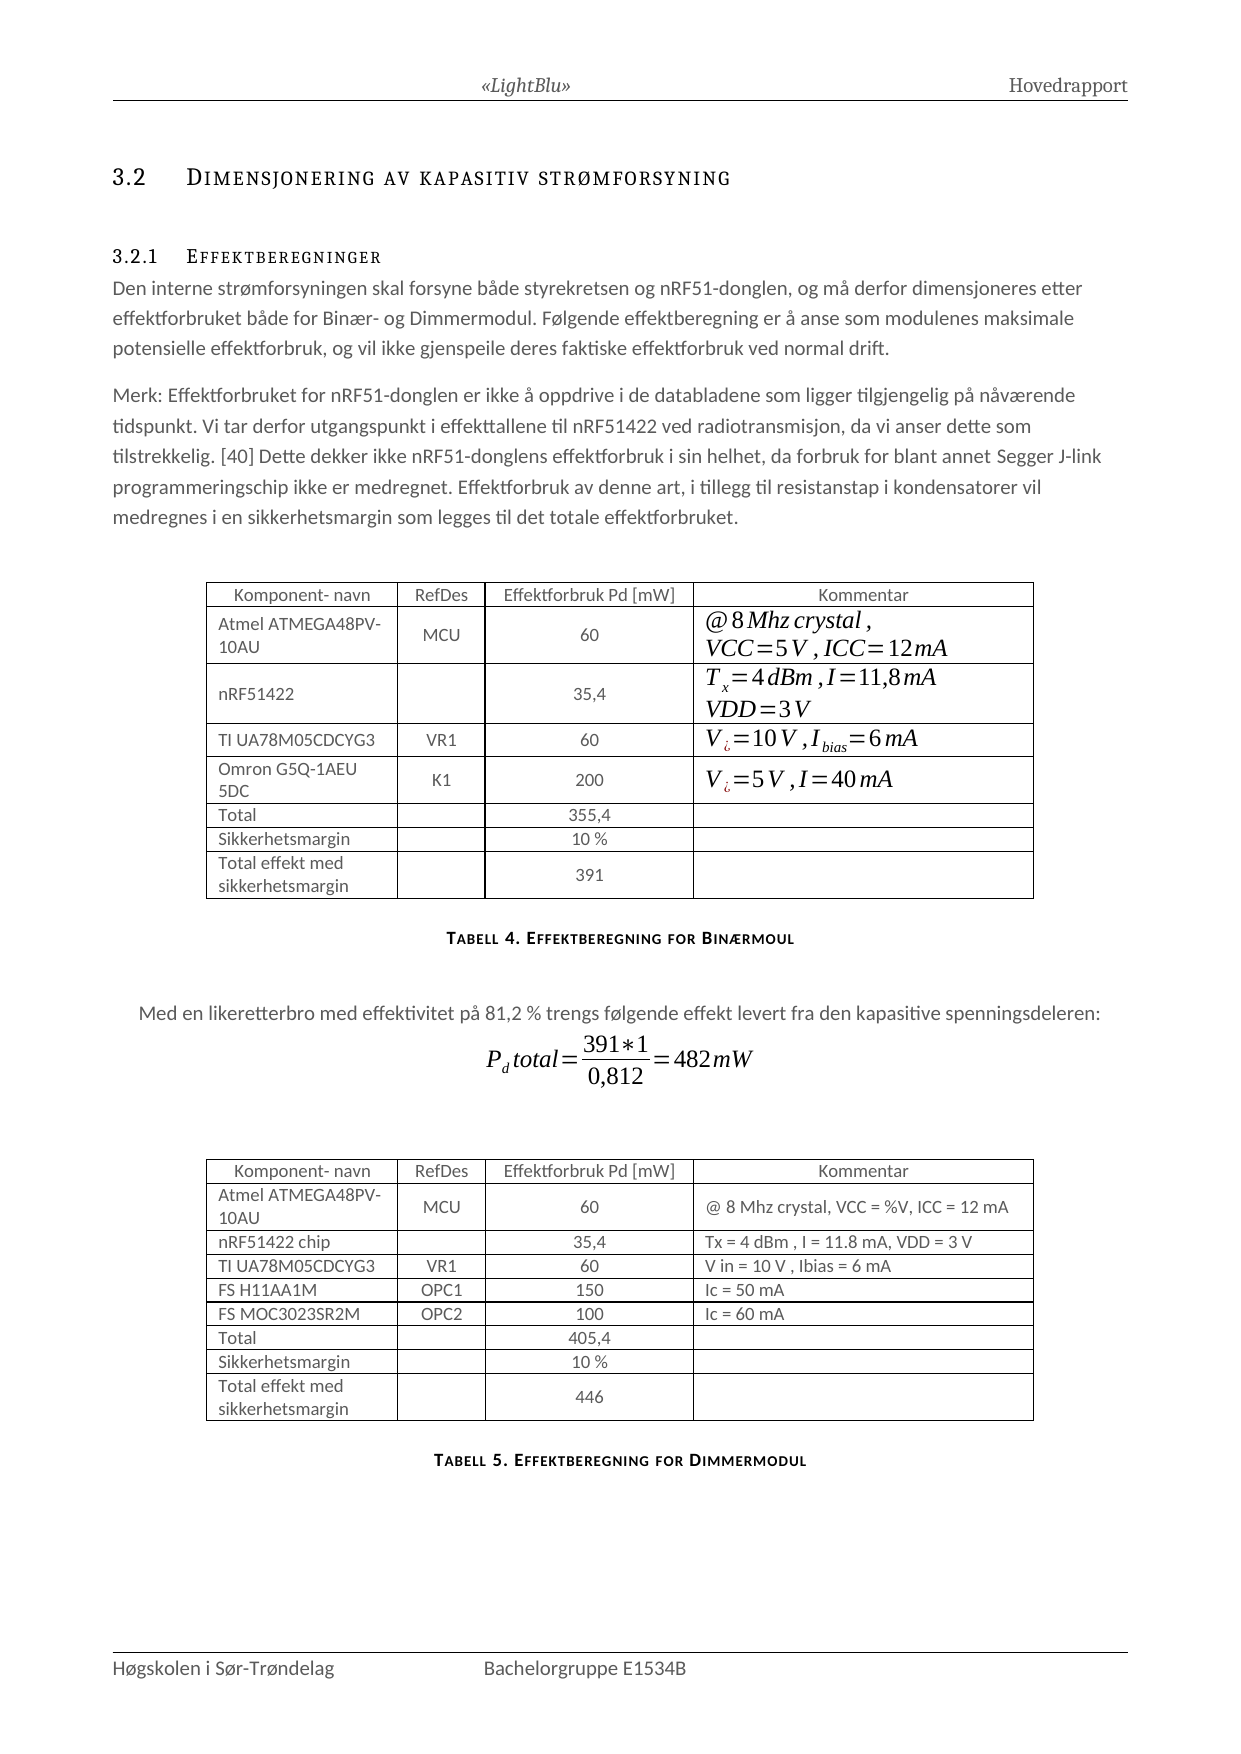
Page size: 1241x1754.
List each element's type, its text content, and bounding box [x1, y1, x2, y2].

table_header Komponent- navn [207, 583, 397, 606]
table_cell VR1 [398, 1255, 485, 1277]
table_cell 60 [486, 1184, 693, 1229]
text Merk: Effektforbruket for nRF51-donglen er ikke å oppdrive i de databladene som ligger tilgjengelig på nåværende tidspunkt. Vi tar derfor utgangspunkt i effekttallene til nRF51422 ved radiotransmisjon, da vi anser dette som tilstrekkelig. Dette dekker ikke nRF51-donglens effektforbruk i sin helhet, da forbruk for blant annet Segger J-link programmeringschip ikke er medregnet. Effektforbruk av denne art, i tillegg til resistanstap i kondensatorer vil medregnes i en sikkerhetsmargin som legges til det totale effektforbruket. [112, 383, 1128, 560]
table_cell 10 % [486, 828, 693, 851]
table_cell OPC1 [398, 1279, 485, 1301]
table_cell V in = 10 V , Ibias = 6 mA [694, 1255, 1033, 1277]
table_cell Total [207, 1326, 397, 1349]
table_header Kommentar [694, 583, 1033, 606]
table_cell [694, 828, 1033, 851]
table_cell 355,4 [486, 804, 693, 827]
table_cell Ic = 50 mA [694, 1279, 1033, 1301]
table_cell Sikkerhetsmargin [207, 1350, 397, 1373]
table_cell [694, 664, 1033, 723]
table_cell MCU [398, 1184, 485, 1229]
table_cell nRF51422 chip [207, 1231, 397, 1253]
table_cell OPC2 [398, 1303, 485, 1325]
table_cell [398, 852, 484, 897]
table_cell FS H11AA1M [207, 1279, 397, 1301]
table_header RefDes [398, 1160, 485, 1183]
table_cell Sikkerhetsmargin [207, 828, 397, 851]
table_cell 60 [486, 607, 693, 663]
table_cell 150 [486, 1279, 693, 1301]
table_cell [694, 724, 1033, 756]
table_cell Ic = 60 mA [694, 1303, 1033, 1325]
table_cell 60 [486, 724, 693, 756]
table_cell 35,4 [486, 664, 693, 723]
text Den interne strømforsyningen skal forsyne både styrekretsen og nRF51-donglen, og må derfor dimensjoneres etter effektforbruket både for Binær- og Dimmermodul. Følgende effektberegning er å anse som modulenes maksimale potensielle effektforbruk, og vil ikke gjenspeile deres faktiske effektforbruk ved normal drift. [112, 275, 1128, 361]
table_cell 60 [486, 1255, 693, 1277]
table_cell Total effekt med sikkerhetsmargin [207, 1374, 397, 1420]
table_cell [398, 1231, 485, 1253]
table_header Effektforbruk Pd [mW] [486, 1160, 693, 1183]
table_header Effektforbruk Pd [mW] [486, 583, 693, 606]
table_cell FS MOC3023SR2M [207, 1303, 397, 1325]
table_cell [398, 664, 484, 723]
table_cell VR1 [398, 724, 484, 756]
table_cell 35,4 [486, 1231, 693, 1253]
table_cell [694, 1350, 1033, 1373]
table_cell [694, 804, 1033, 827]
table_header RefDes [398, 583, 484, 606]
table_cell [398, 804, 484, 827]
table_cell [398, 1374, 485, 1420]
table_cell Total effekt med sikkerhetsmargin [207, 852, 397, 897]
table_cell [694, 757, 1033, 803]
table_cell Atmel ATMEGA48PV-10AU [207, 1184, 397, 1229]
table_cell [694, 1326, 1033, 1349]
text Med en likeretterbro med effektivitet på 81,2 % trengs følgende effekt levert fra den kapasitive spenningsdeleren: [112, 970, 1128, 1090]
table_cell Atmel ATMEGA48PV-10AU [207, 607, 397, 663]
table_cell @ 8 Mhz crystal, VCC = %V, ICC = 12 mA [694, 1184, 1033, 1229]
table_cell 405,4 [486, 1326, 693, 1349]
table_cell 10 % [486, 1350, 693, 1373]
table_header Komponent- navn [207, 1160, 397, 1183]
subtitle 3.2 Dimensjonering av kapasitiv strømforsyning [112, 162, 1128, 191]
table_cell [398, 1326, 485, 1349]
table_header Kommentar [694, 1160, 1033, 1183]
table_cell K1 [398, 757, 484, 803]
table_cell [694, 852, 1033, 897]
table_cell [398, 1350, 485, 1373]
table_cell 446 [486, 1374, 693, 1420]
table_cell [398, 828, 484, 851]
table_cell TI UA78M05CDCYG3 [207, 1255, 397, 1277]
subtitle 3.2.1 Effektberegninger [112, 244, 1128, 268]
table_cell Tx = 4 dBm , I = 11.8 mA, VDD = 3 V [694, 1231, 1033, 1253]
table_cell TI UA78M05CDCYG3 [207, 724, 397, 756]
table_cell nRF51422 [207, 664, 397, 723]
table_cell Total [207, 804, 397, 827]
table_cell MCU [398, 607, 484, 663]
table_cell 391 [486, 852, 693, 897]
table_cell [694, 1374, 1033, 1420]
table_cell 200 [486, 757, 693, 803]
table_cell 100 [486, 1303, 693, 1325]
table_cell Omron G5Q-1AEU 5DC [207, 757, 397, 803]
table_cell [694, 607, 1033, 663]
